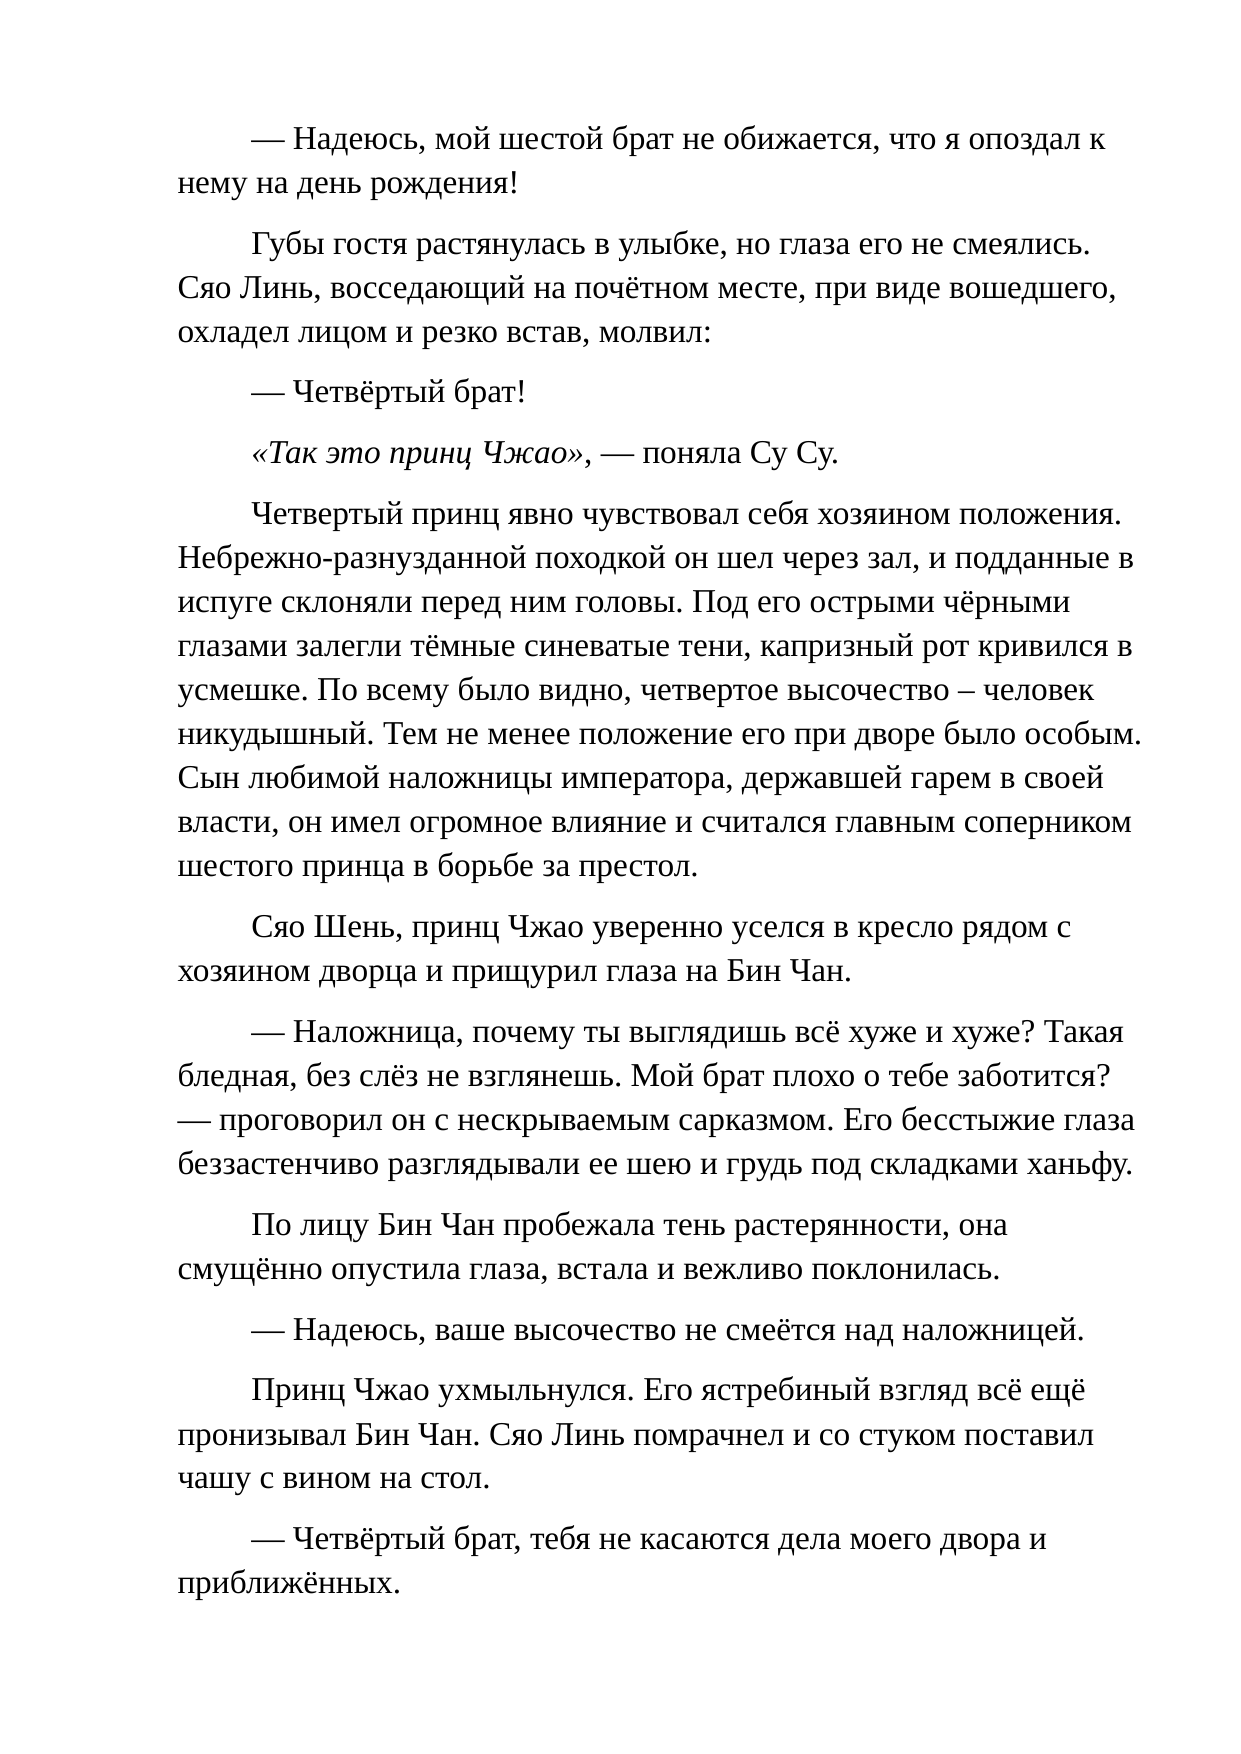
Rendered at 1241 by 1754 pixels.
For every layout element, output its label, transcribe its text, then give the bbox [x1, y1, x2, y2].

text — Надеюсь, мой шестой брат не обижается, что я опоздал к нему на день рождения! [177, 118, 1152, 201]
text — Наложница, почему ты выглядишь всё хуже и хуже? Такая бледная, без слёз не взглянешь. Мой брат плохо о тебе заботится? — проговорил он с нескрываемым сарказмом. Его бесстыжие глаза беззастенчиво разглядывали ее шею и грудь под складками ханьфу. [177, 1011, 1152, 1182]
text — Четвёртый брат! [177, 372, 1152, 410]
text Четвертый принц явно чувствовал себя хозяином положения. Небрежно-разнузданной походкой он шел через зал, и подданные в испуге склоняли перед ним головы. Под его острыми чёрными глазами залегли тёмные синеватые тени, капризный рот кривился в усмешке. По всему было видно, четвертое высочество – человек никудышный. Тем не менее положение его при дворе было особым. Сын любимой наложницы императора, державшей гарем в своей власти, он имел огромное влияние и считался главным соперником шестого принца в борьбе за престол. [177, 493, 1152, 884]
text Сяо Шень, принц Чжао уверенно уселся в кресло рядом с хозяином дворца и прищурил глаза на Бин Чан. [177, 906, 1152, 989]
text Принц Чжао ухмыльнулся. Его ястребиный взгляд всё ещё пронизывал Бин Чан. Сяо Линь помрачнел и со стуком поставил чашу с вином на стол. [177, 1370, 1152, 1496]
text «Так это принц Чжао», — поняла Су Су. [177, 432, 1152, 471]
text По лицу Бин Чан пробежала тень растерянности, она смущённо опустила глаза, встала и вежливо поклонилась. [177, 1204, 1152, 1287]
text — Четвёртый брат, тебя не касаются дела моего двора и приближённых. [177, 1518, 1152, 1601]
text Губы гостя растянулась в улыбке, но глаза его не смеялись. Сяо Линь, восседающий на почётном месте, при виде вошедшего, охладел лицом и резко встав, молвил: [177, 223, 1152, 349]
text — Надеюсь, ваше высочество не смеётся над наложницей. [177, 1309, 1152, 1347]
